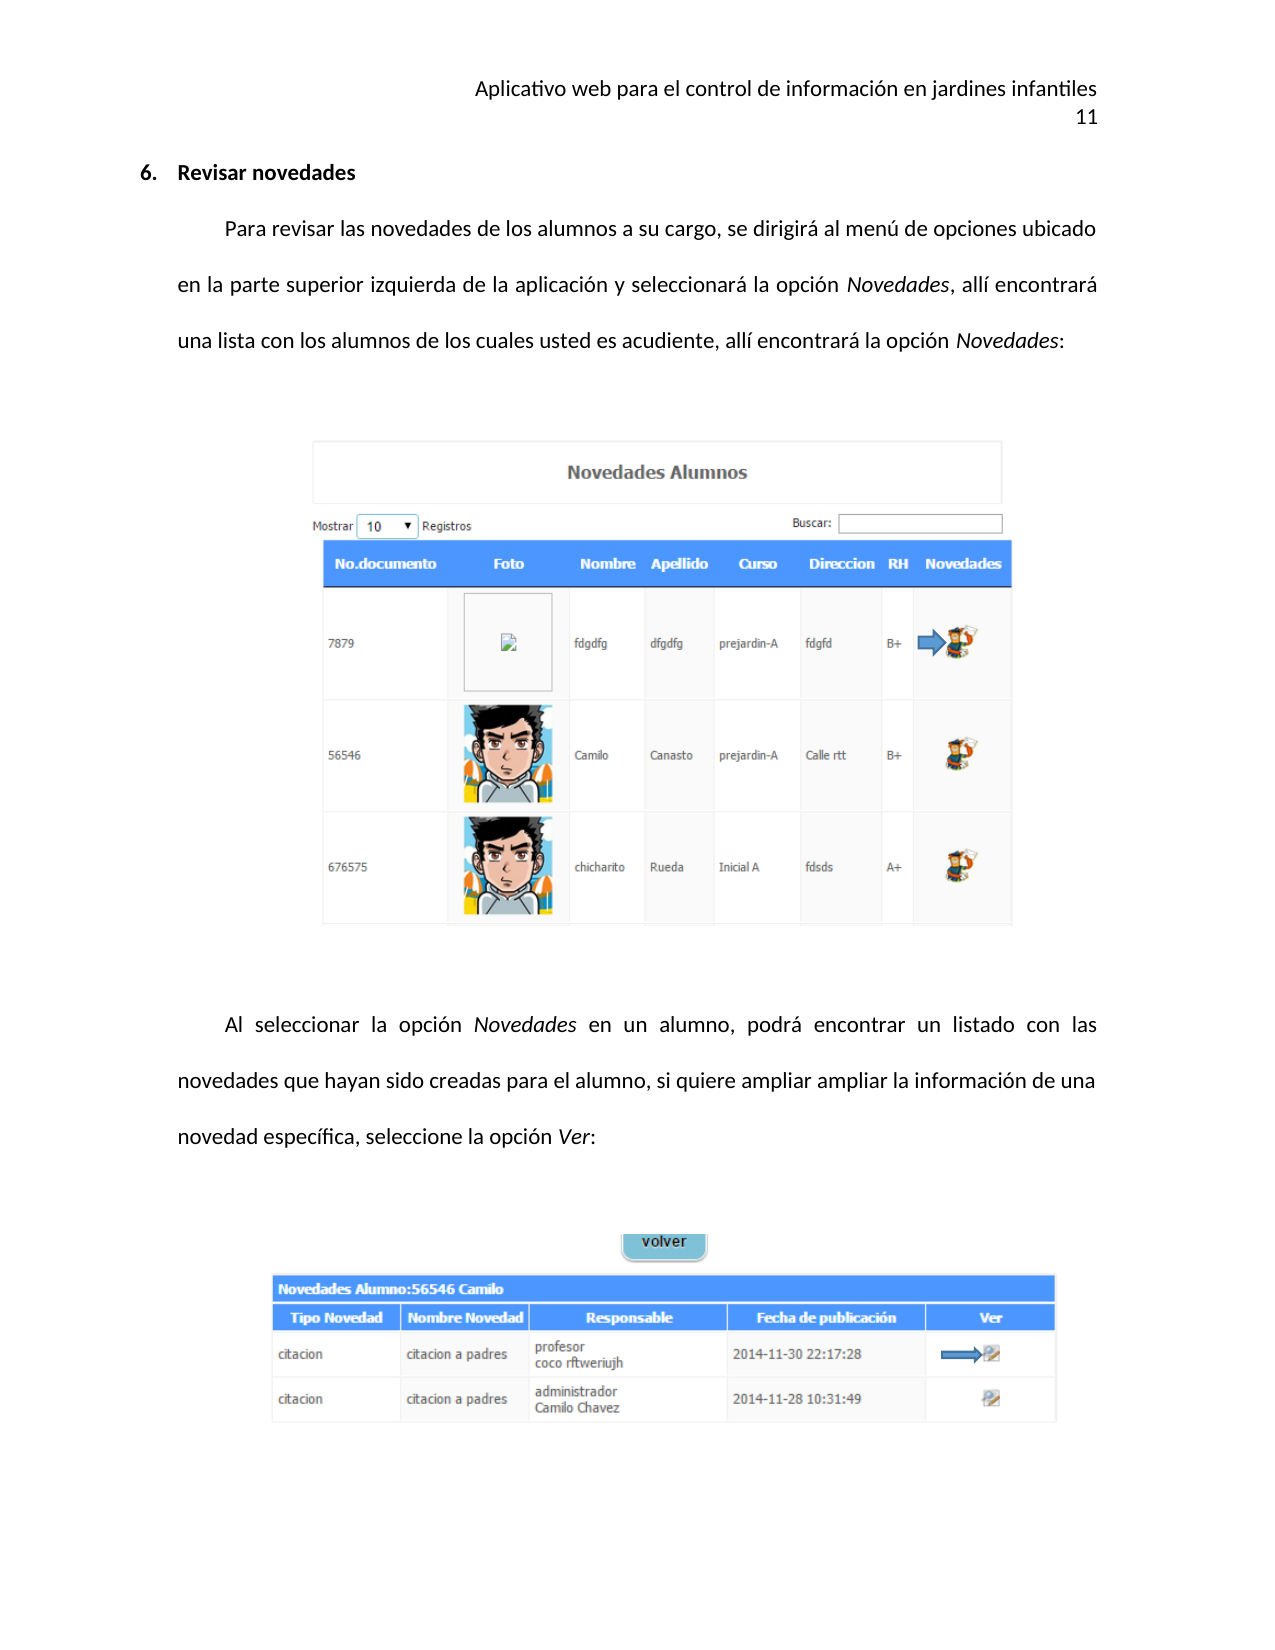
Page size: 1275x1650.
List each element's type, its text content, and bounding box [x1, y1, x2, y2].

list Revisar novedades [140, 158, 1098, 186]
picture [224, 438, 1094, 926]
list Para revisar las novedades de los alumnos a su cargo, se dirigirá al menú de opciones ubicado en la parte superior izquierda de la aplicación y seleccionará la opción Novedades, allí encontrará una lista con los alumnos de los cuales usted es acudiente, allí encontrará la opción Novedades: [177, 214, 1098, 354]
picture [224, 1234, 1106, 1438]
list Al seleccionar la opción Novedades en un alumno, podrá encontrar un listado con las novedades que hayan sido creadas para el alumno, si quiere ampliar ampliar la información de una novedad específica, seleccione la opción Ver: [177, 1010, 1098, 1150]
